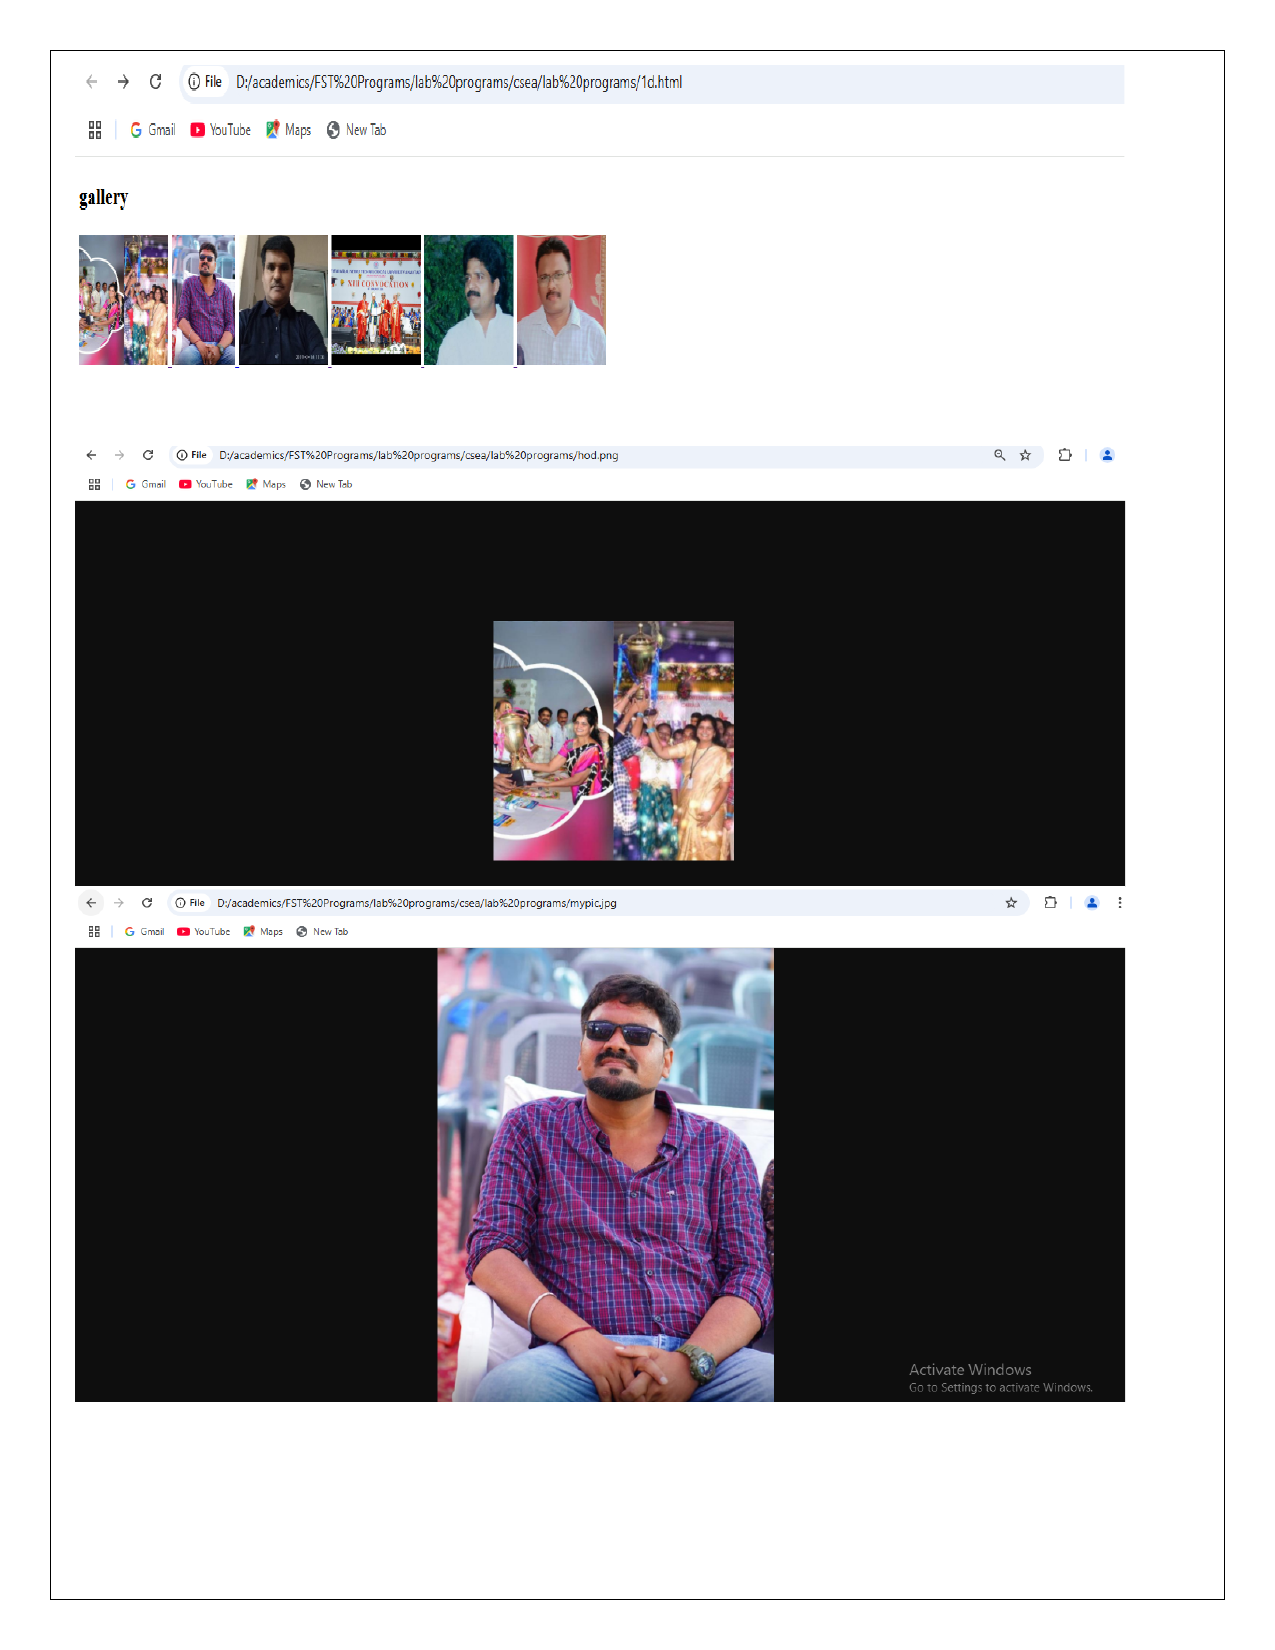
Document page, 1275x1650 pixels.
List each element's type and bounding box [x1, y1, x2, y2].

picture [75, 65, 1125, 1402]
